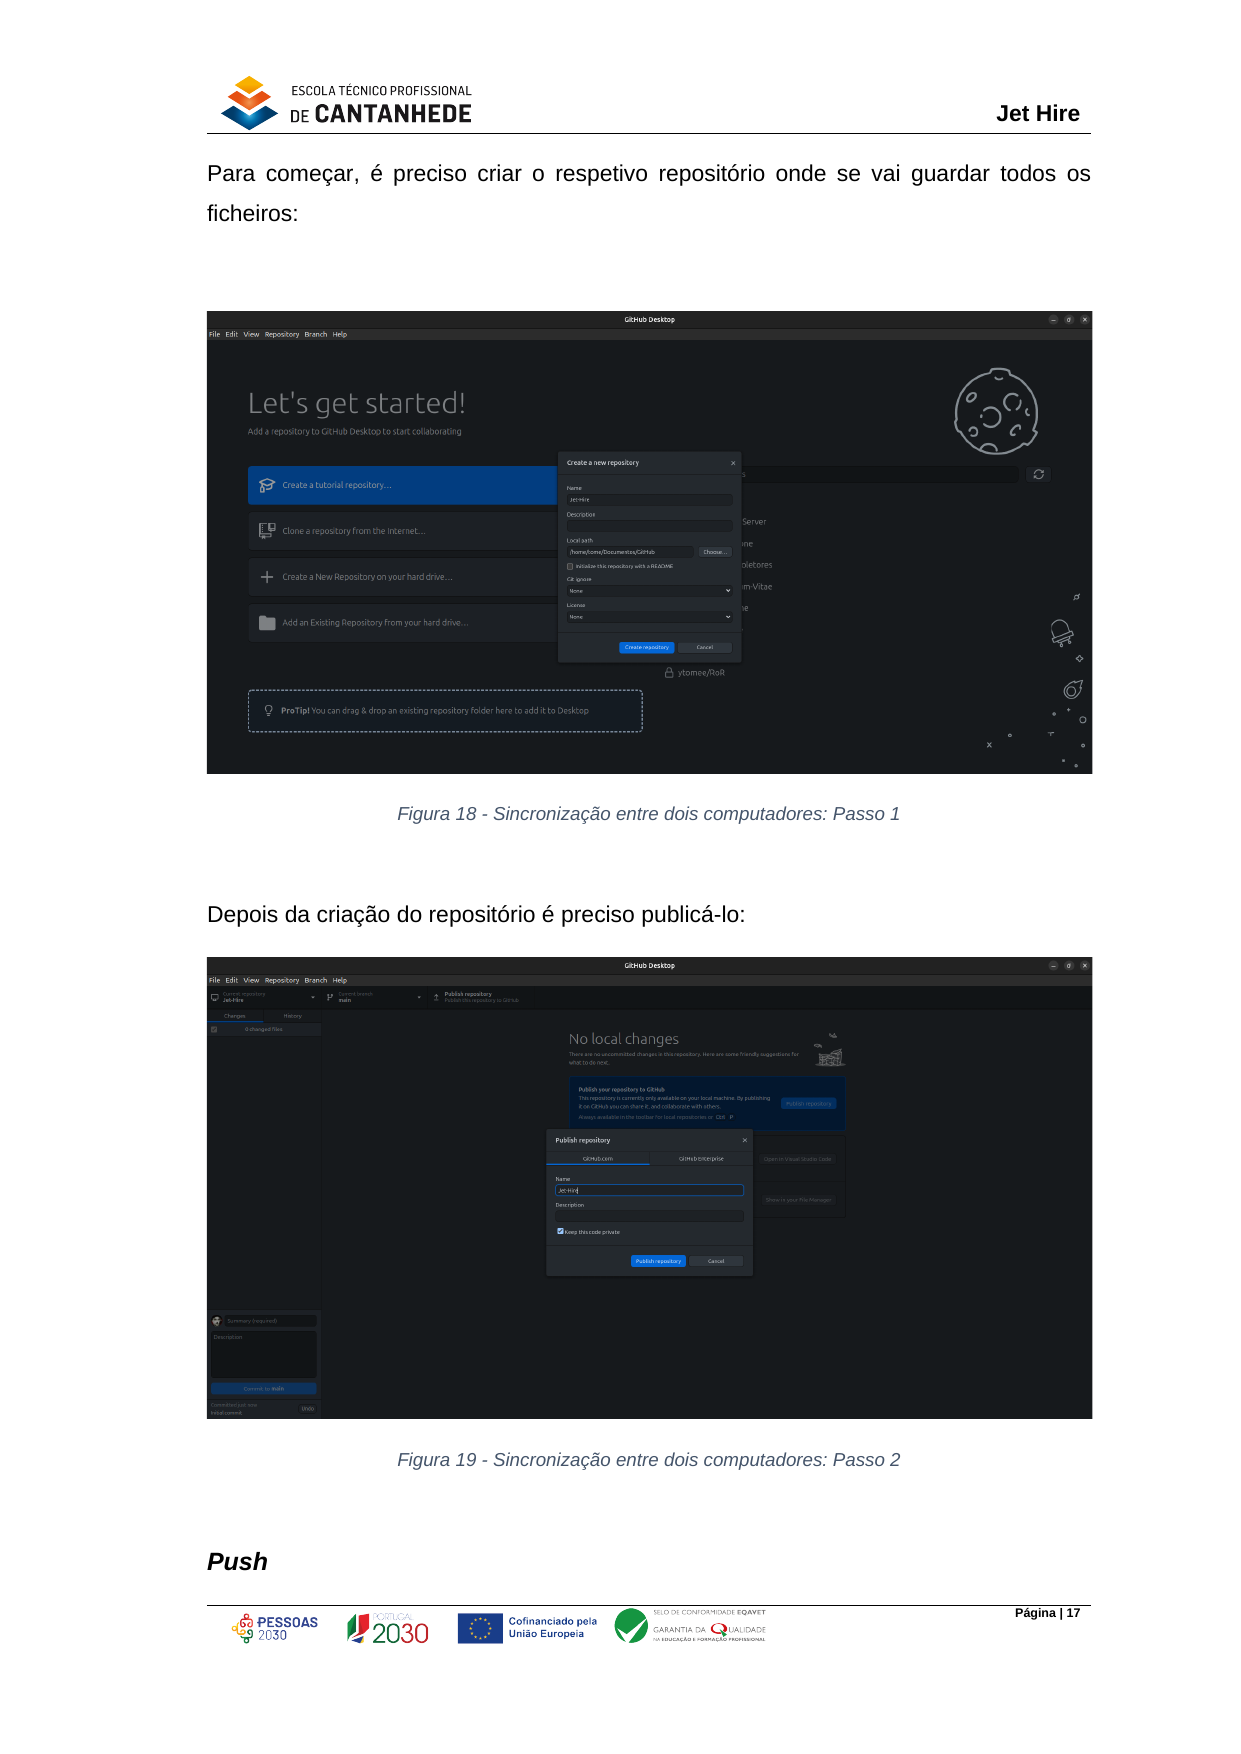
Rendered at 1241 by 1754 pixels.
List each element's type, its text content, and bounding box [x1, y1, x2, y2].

picture [614, 1608, 766, 1643]
picture [206, 311, 1093, 774]
text Depois da criação do repositório é preciso publicá-lo: [207, 901, 1092, 928]
text Para começar, é preciso criar o respetivo repositório onde se vai guardar todos os ficheiros: [207, 160, 1092, 226]
picture [218, 1606, 608, 1654]
picture [218, 73, 475, 133]
picture [206, 957, 1093, 1419]
text Figura 18 - Sincronização entre dois computadores: Passo 1 [207, 803, 1092, 824]
text Push [207, 1547, 1092, 1576]
text Figura 19 - Sincronização entre dois computadores: Passo 2 [207, 1449, 1092, 1470]
